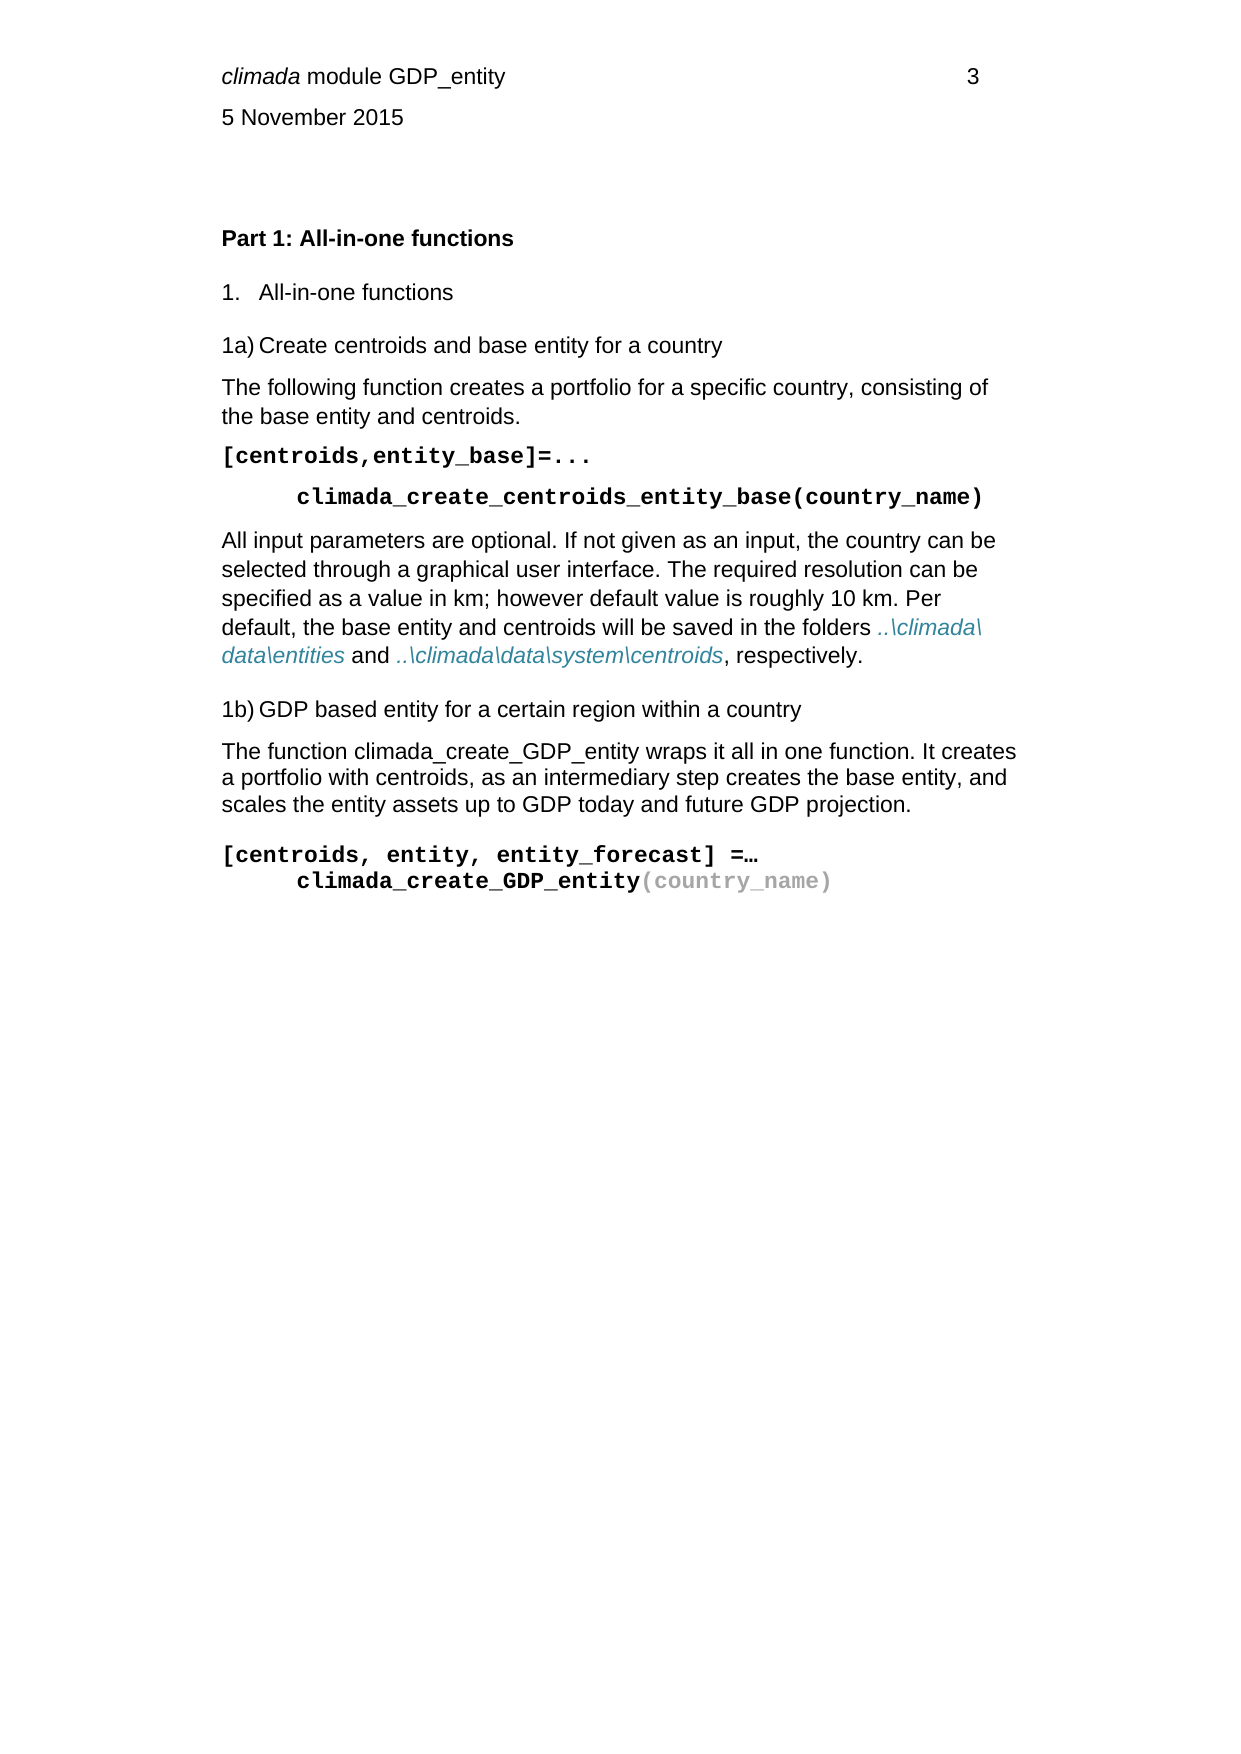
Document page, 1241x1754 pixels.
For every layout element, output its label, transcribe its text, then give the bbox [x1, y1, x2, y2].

subtitle All-in-one functions [221, 278, 1019, 305]
text The following function creates a portfolio for a specific country, consisting of the base entity and centroids. [221, 374, 1019, 429]
subtitle Part 1: All-in-one functions [221, 224, 1019, 251]
text All input parameters are optional. If not given as an input, the country can be selected through a graphical user interface. The required resolution can be specified as a value in km; however default value is roughly 10 km. Per default, the base entity and centroids will be saved in the folders ..\climada\data\entities and ..\climada\data\system\centroids, respectively. [221, 527, 1019, 669]
text The function climada_create_GDP_entity wraps it all in one function. It creates a portfolio with centroids, as an intermediary step creates the base entity, and scales the entity assets up to GDP today and future GDP projection. [221, 738, 1019, 817]
subtitle GDP based entity for a certain region within a country [221, 696, 1019, 723]
text climada_create_centroids_entity_base(country_name) [221, 485, 1019, 511]
text [centroids, entity, entity_forecast] =… climada_create_GDP_entity(country_name) [221, 843, 1019, 895]
text [centroids,entity_base]=... [221, 444, 1019, 470]
subtitle Create centroids and base entity for a country [221, 332, 1019, 359]
